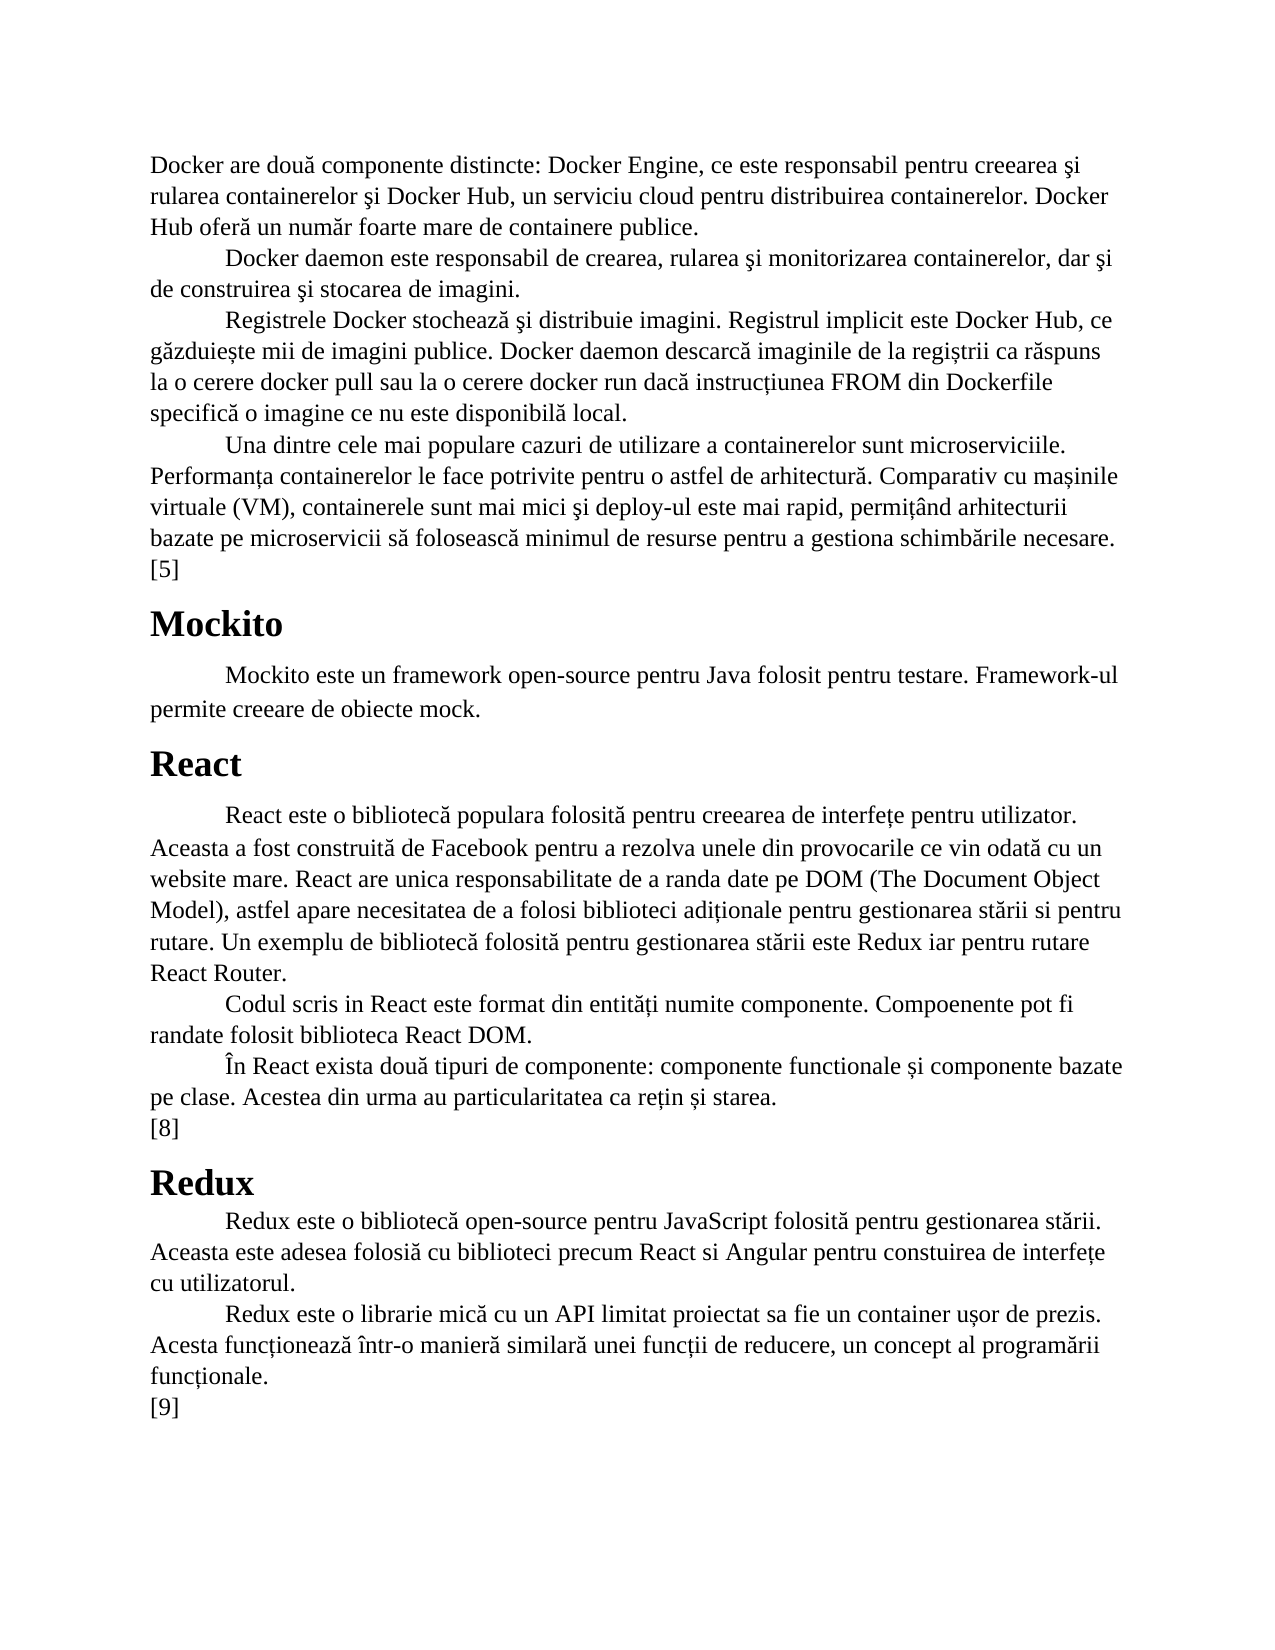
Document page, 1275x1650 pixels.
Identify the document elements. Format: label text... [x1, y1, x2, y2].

text React React este o bibliotecă populara folosită pentru creearea de interfețe pentru utilizator. Aceasta a fost construită de Facebook pentru a rezolva unele din provocarile ce vin odată cu un website mare. React are unica responsabilitate de a randa date pe DOM (The Document Object Model), astfel apare necesitatea de a folosi biblioteci adiționale pentru gestionarea stării si pentru rutare. Un exemplu de bibliotecă folosită pentru gestionarea stării este Redux iar pentru rutare React Router. Codul scris in React este format din entități numite componente. Compoenente pot fi randate folosit biblioteca React DOM. În React exista două tipuri de componente: componente functionale și componente bazate pe clase. Acestea din urma au particularitatea ca rețin și starea. [8] [150, 742, 1125, 1142]
text Redux Redux este o bibliotecă open-source pentru JavaScript folosită pentru gestionarea stării. Aceasta este adesea folosiă cu biblioteci precum React si Angular pentru constuirea de interfețe cu utilizatorul. Redux este o librarie mică cu un API limitat proiectat sa fie un container ușor de prezis. Acesta funcționează într-o manieră similară unei funcții de reducere, un concept al programării funcționale. [9] [150, 1161, 1125, 1421]
text Mockito Mockito este un framework open-source pentru Java folosit pentru testare. Framework-ul permite creeare de obiecte mock. [150, 602, 1125, 723]
